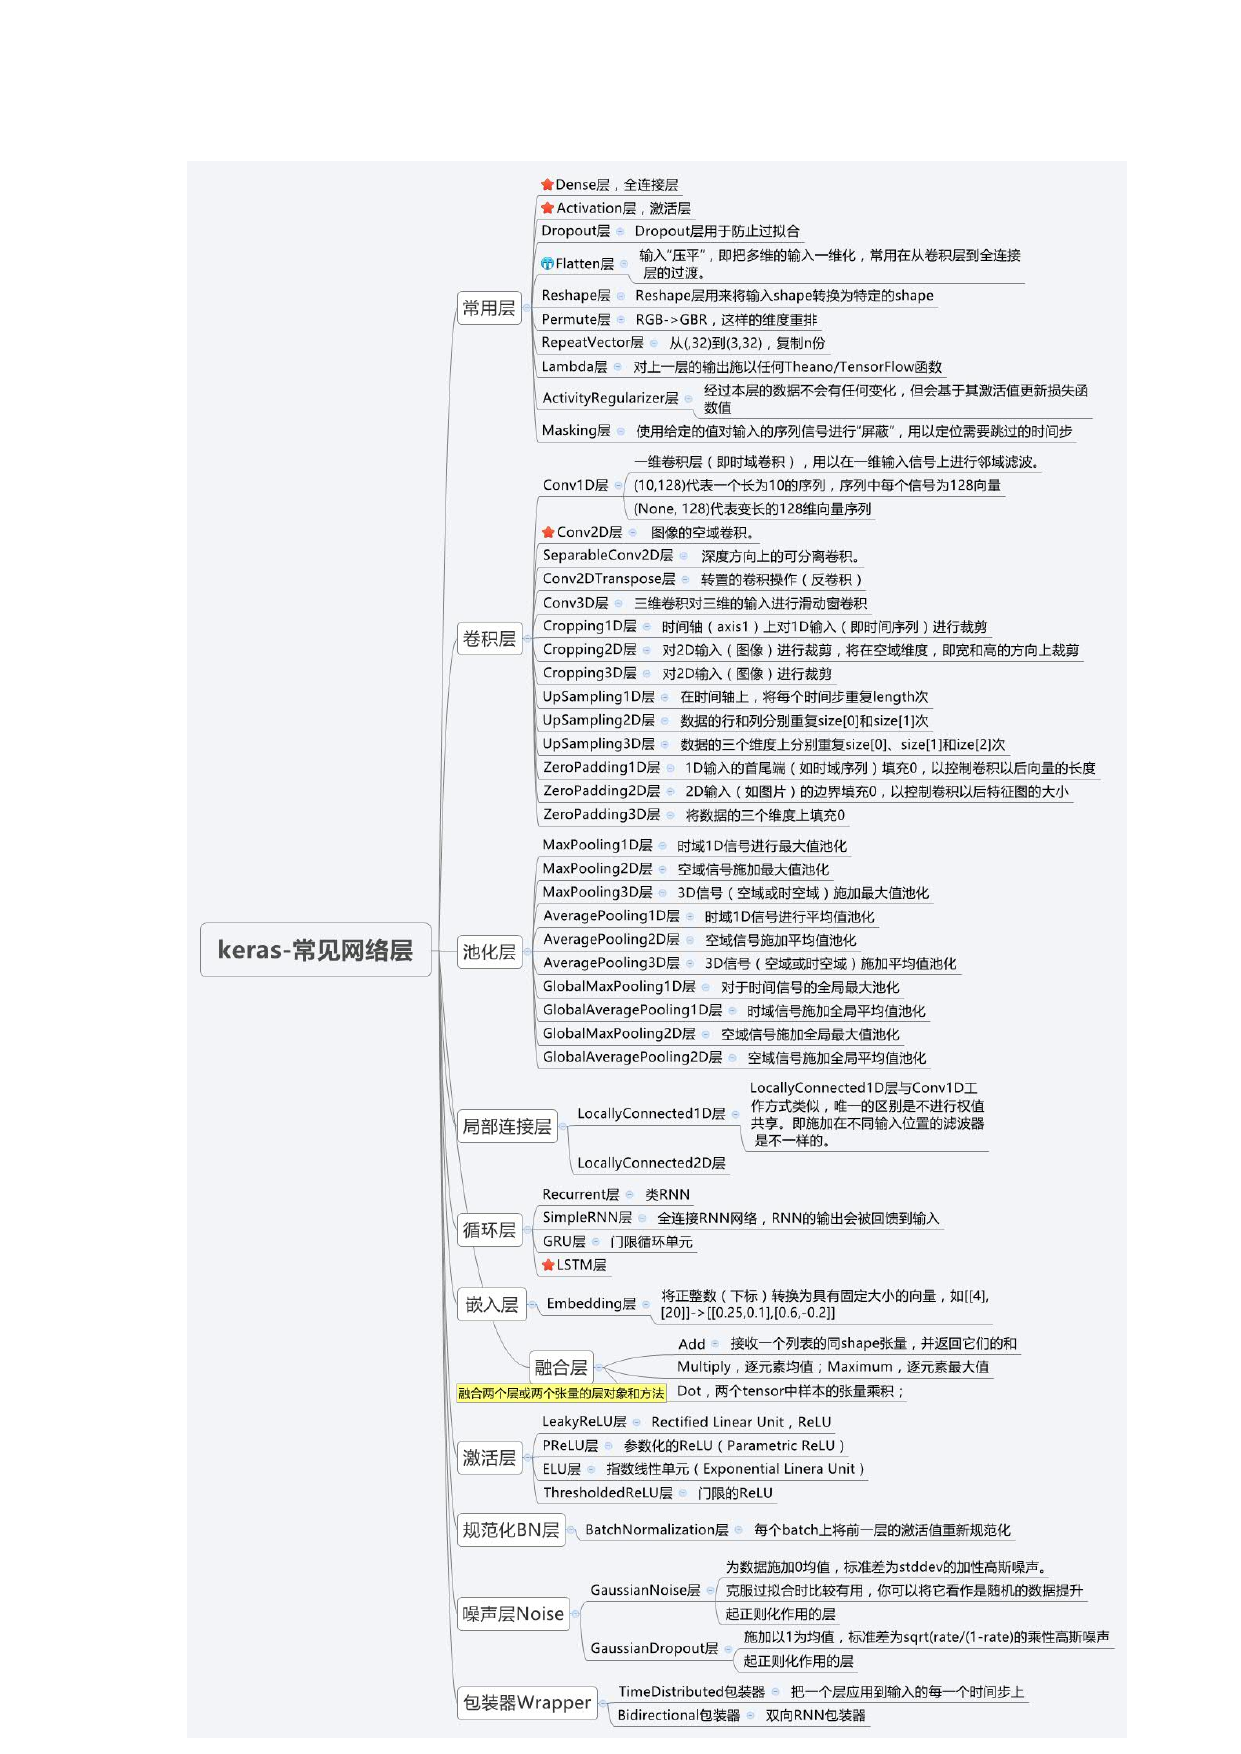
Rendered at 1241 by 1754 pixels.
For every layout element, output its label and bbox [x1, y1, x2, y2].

picture [187, 161, 1127, 1738]
